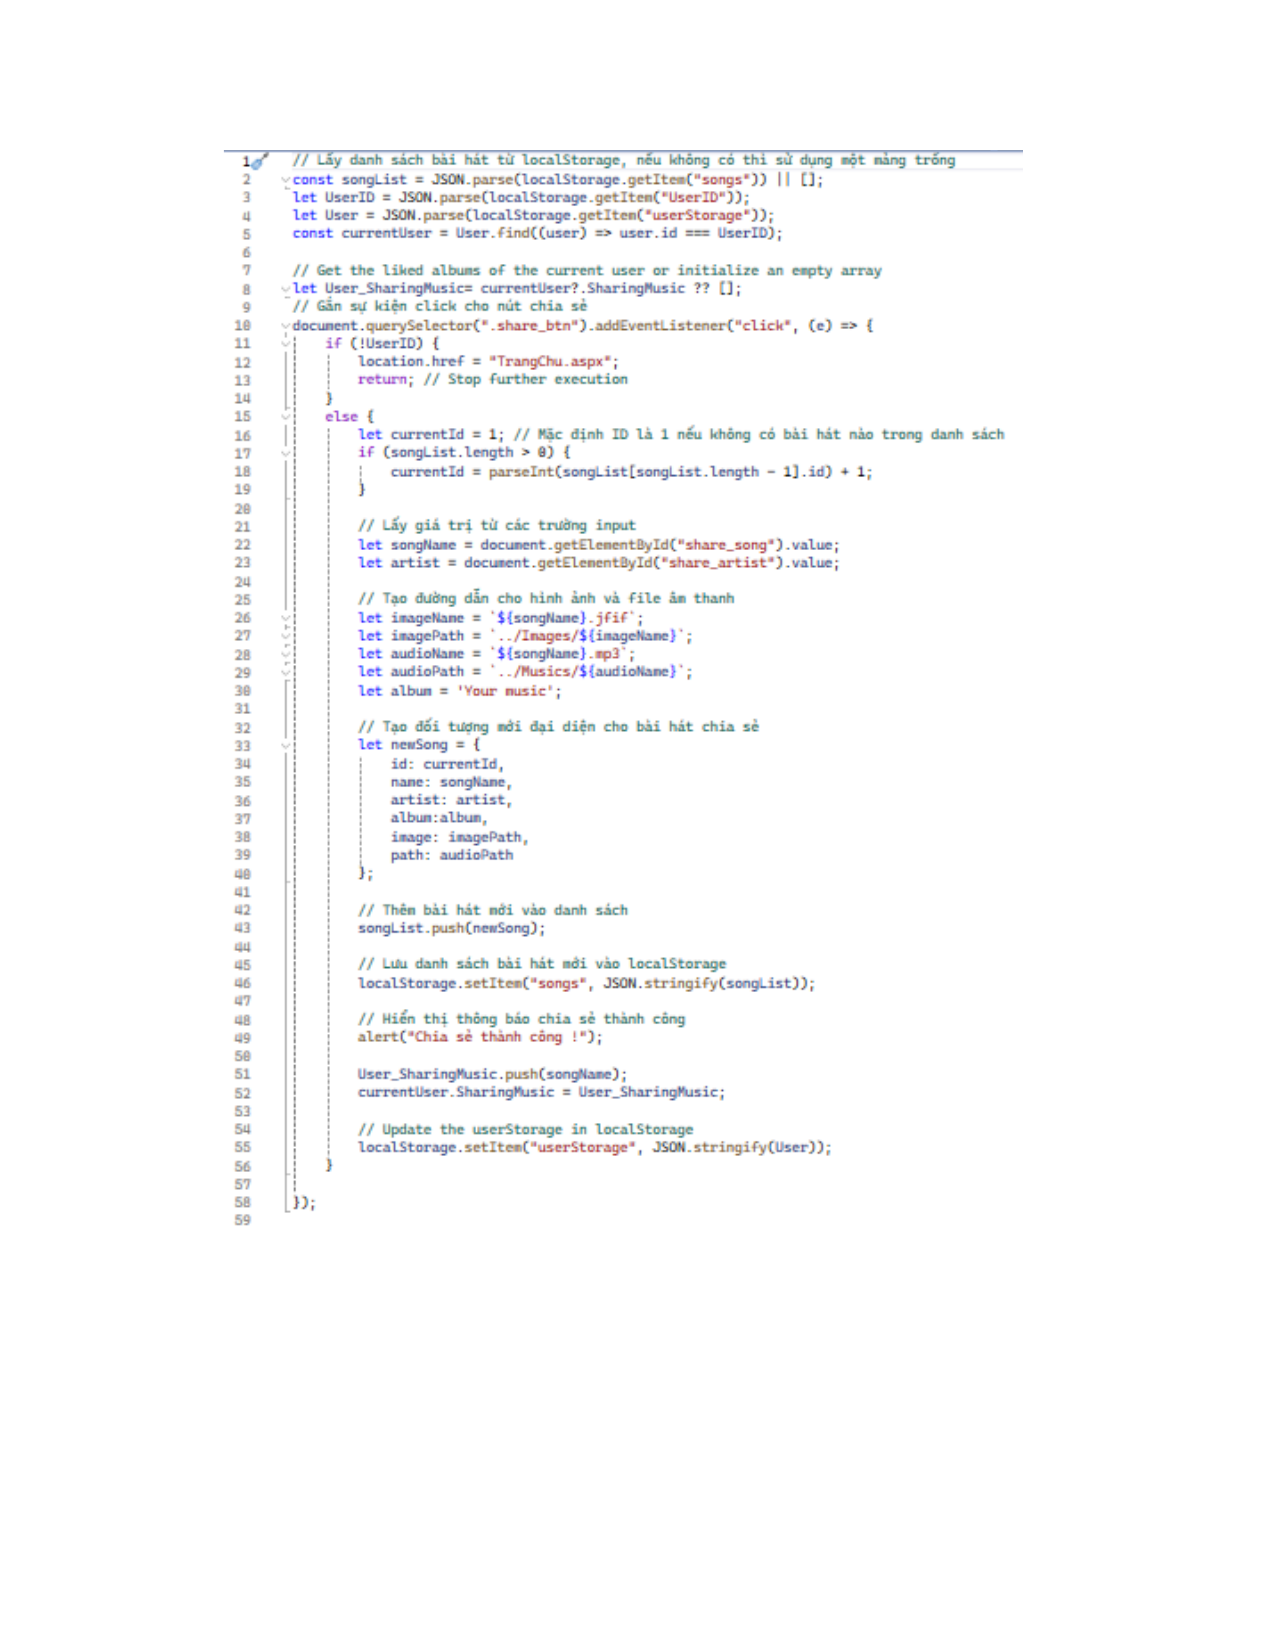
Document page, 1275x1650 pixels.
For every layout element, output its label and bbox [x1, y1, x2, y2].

picture [223, 150, 1023, 1229]
